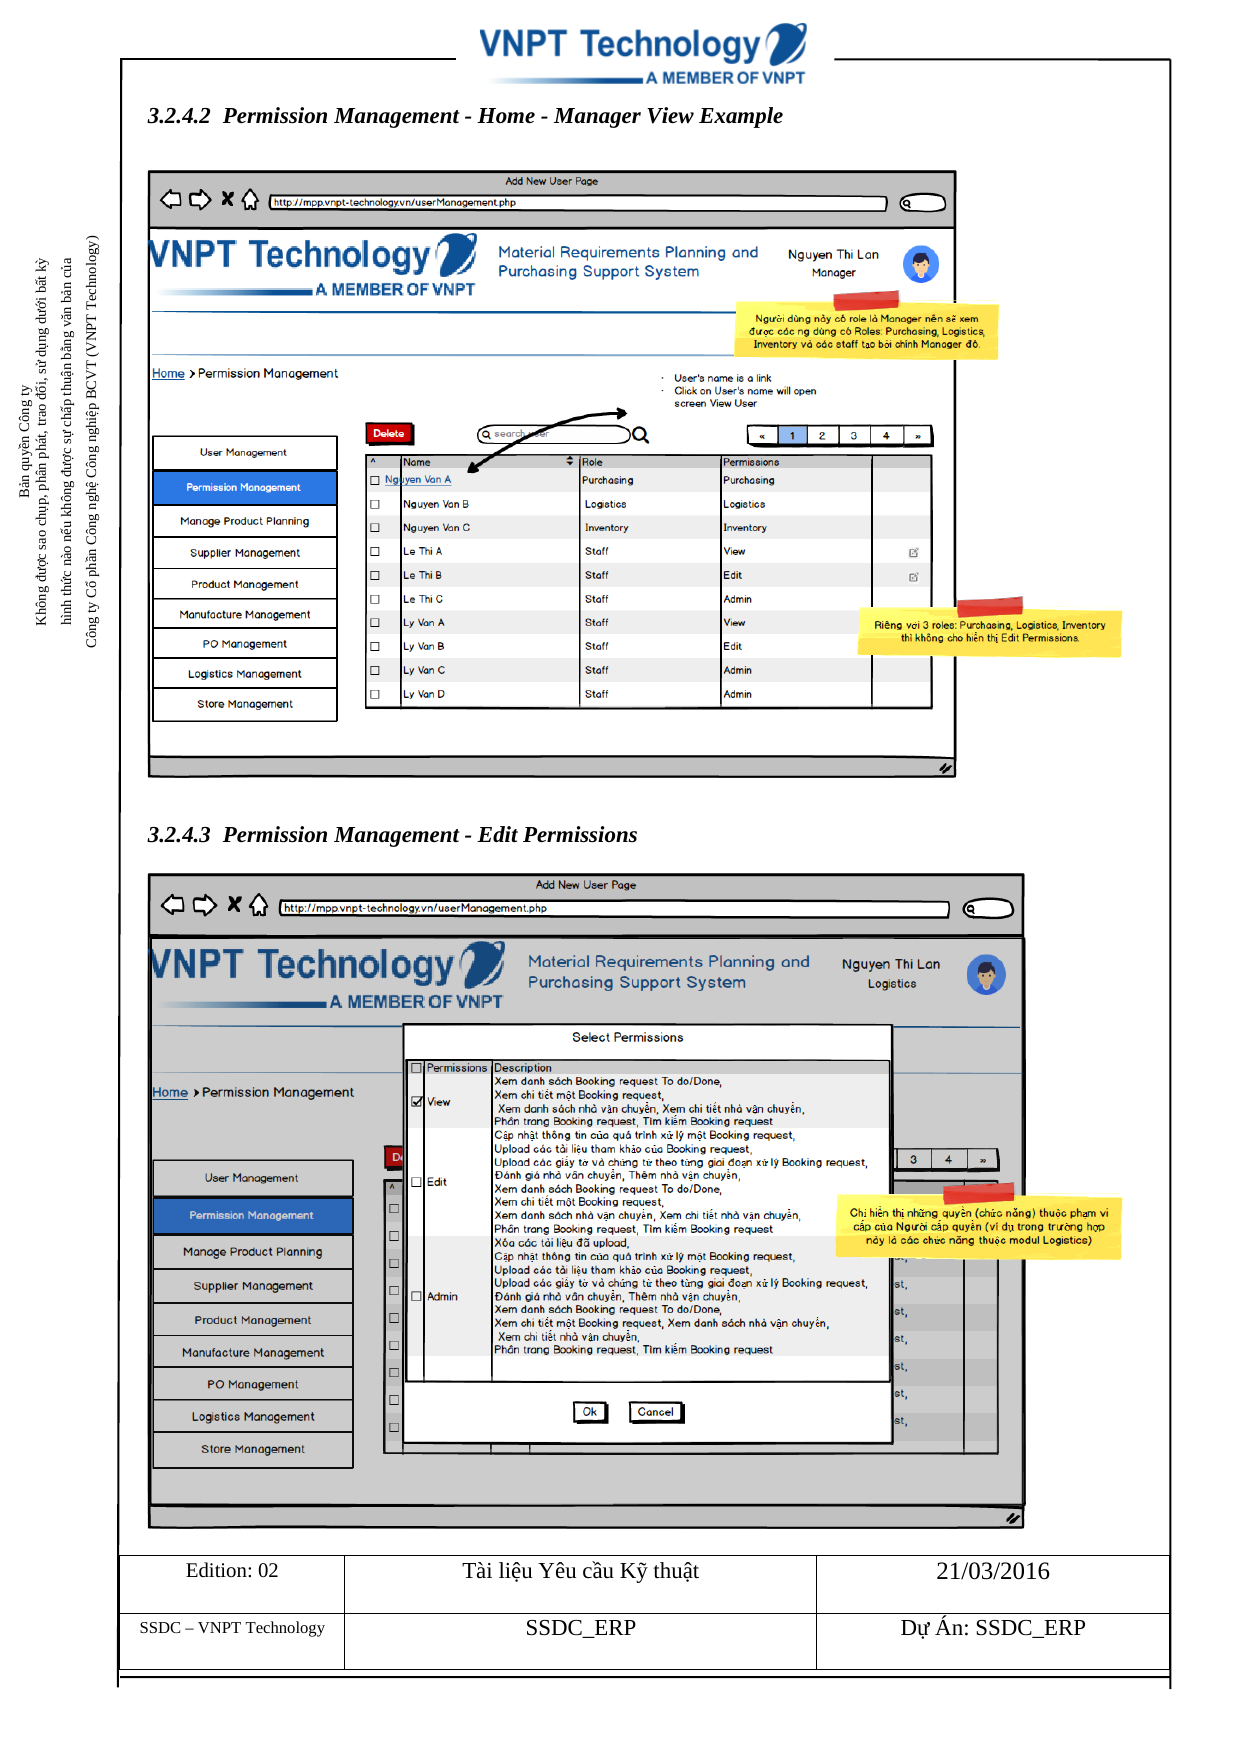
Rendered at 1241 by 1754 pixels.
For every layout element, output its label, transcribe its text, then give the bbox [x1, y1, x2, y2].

picture [479, 23, 808, 85]
subtitle Permission Management - Edit Permissions [148, 821, 1152, 848]
subtitle Permission Management - Home - Manager View Example [148, 102, 1152, 128]
